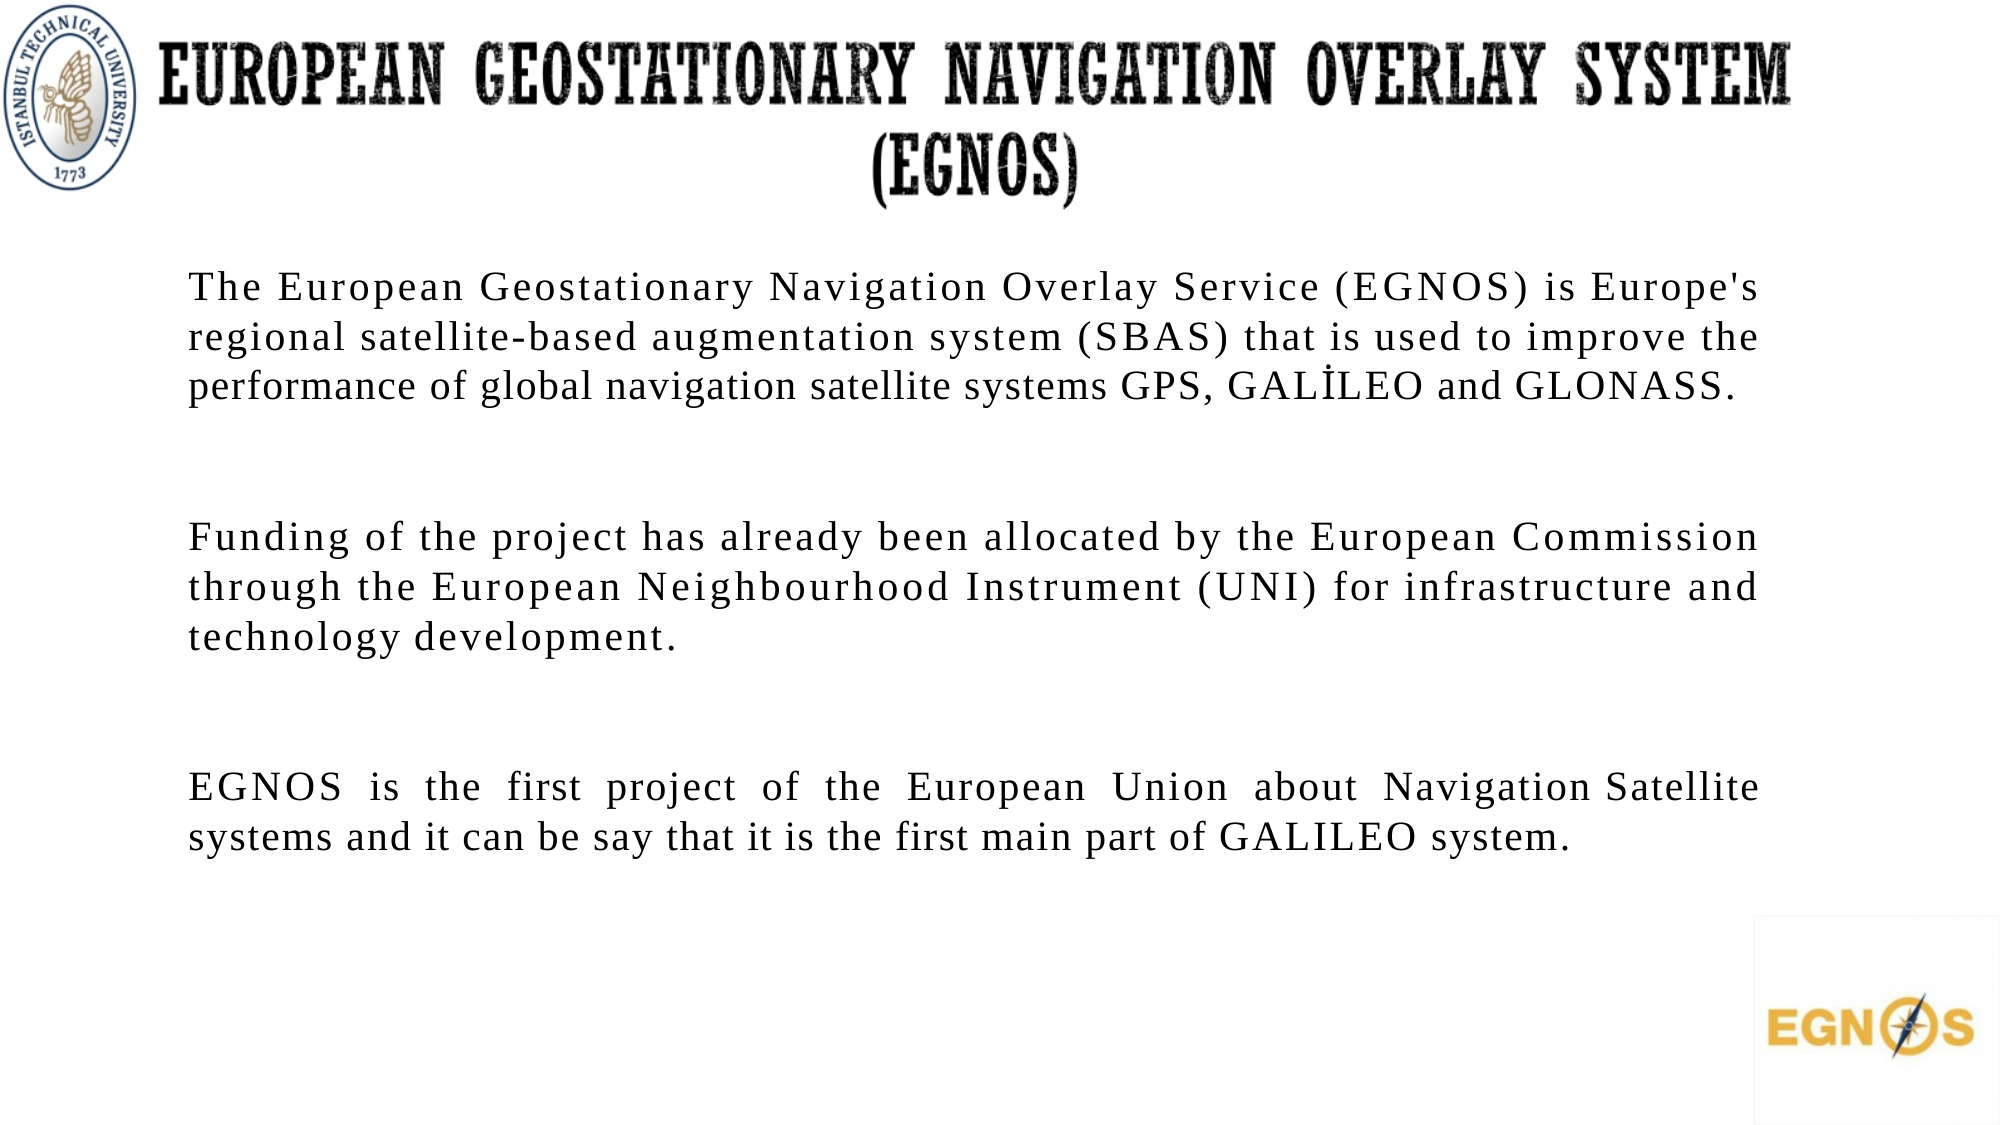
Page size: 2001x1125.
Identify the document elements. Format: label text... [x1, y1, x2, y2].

picture [1751, 913, 2000, 1125]
text The European Geostationary Navigation Overlay Service (EGNOS) is Europe's regional satellite-based augmentation system (SBAS) that is used to improve the performance of global navigation satellite systems GPS, GALİLEO and GLONASS. [188, 262, 1773, 410]
picture [473, 38, 1278, 212]
text Funding of the project has already been allocated by the European Commission through the European Neighbourhood Instrument (UNI) for infrastructure and technology development. [188, 512, 1772, 659]
text EGNOS is the first project of the European Union about Navigation Satellite systems and it can be say that it is the first main part of GALILEO system. [188, 761, 1773, 859]
picture [1573, 38, 1793, 109]
picture [1305, 38, 1547, 109]
picture [0, 0, 141, 199]
picture [157, 38, 447, 109]
